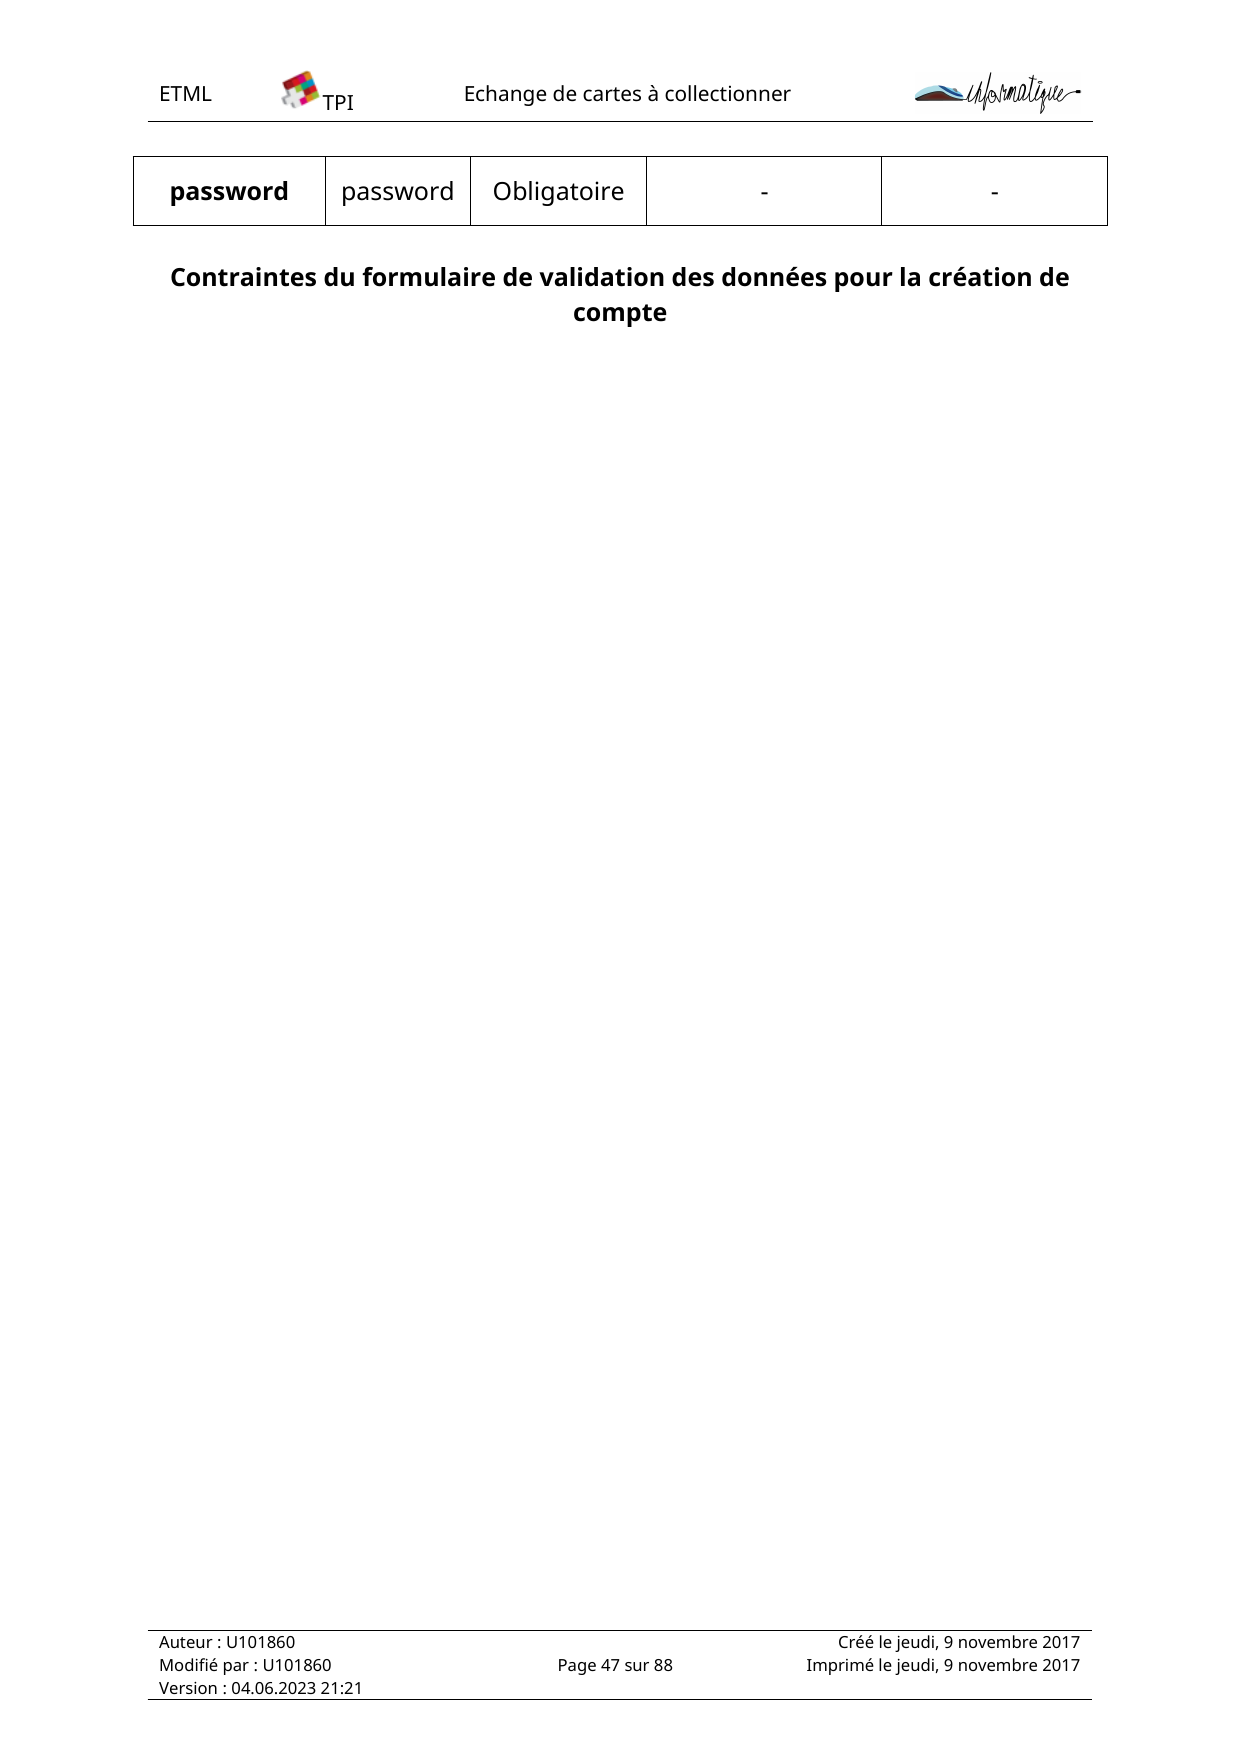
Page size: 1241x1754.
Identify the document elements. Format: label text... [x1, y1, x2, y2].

picture [276, 69, 323, 111]
table_cell password [326, 157, 470, 225]
table_cell - [882, 157, 1107, 225]
table_cell password [134, 157, 325, 225]
text Contraintes du formulaire de validation des données pour la création de compte [148, 260, 1092, 328]
table_cell Obligatoire [471, 157, 646, 225]
table_cell - [647, 157, 881, 225]
